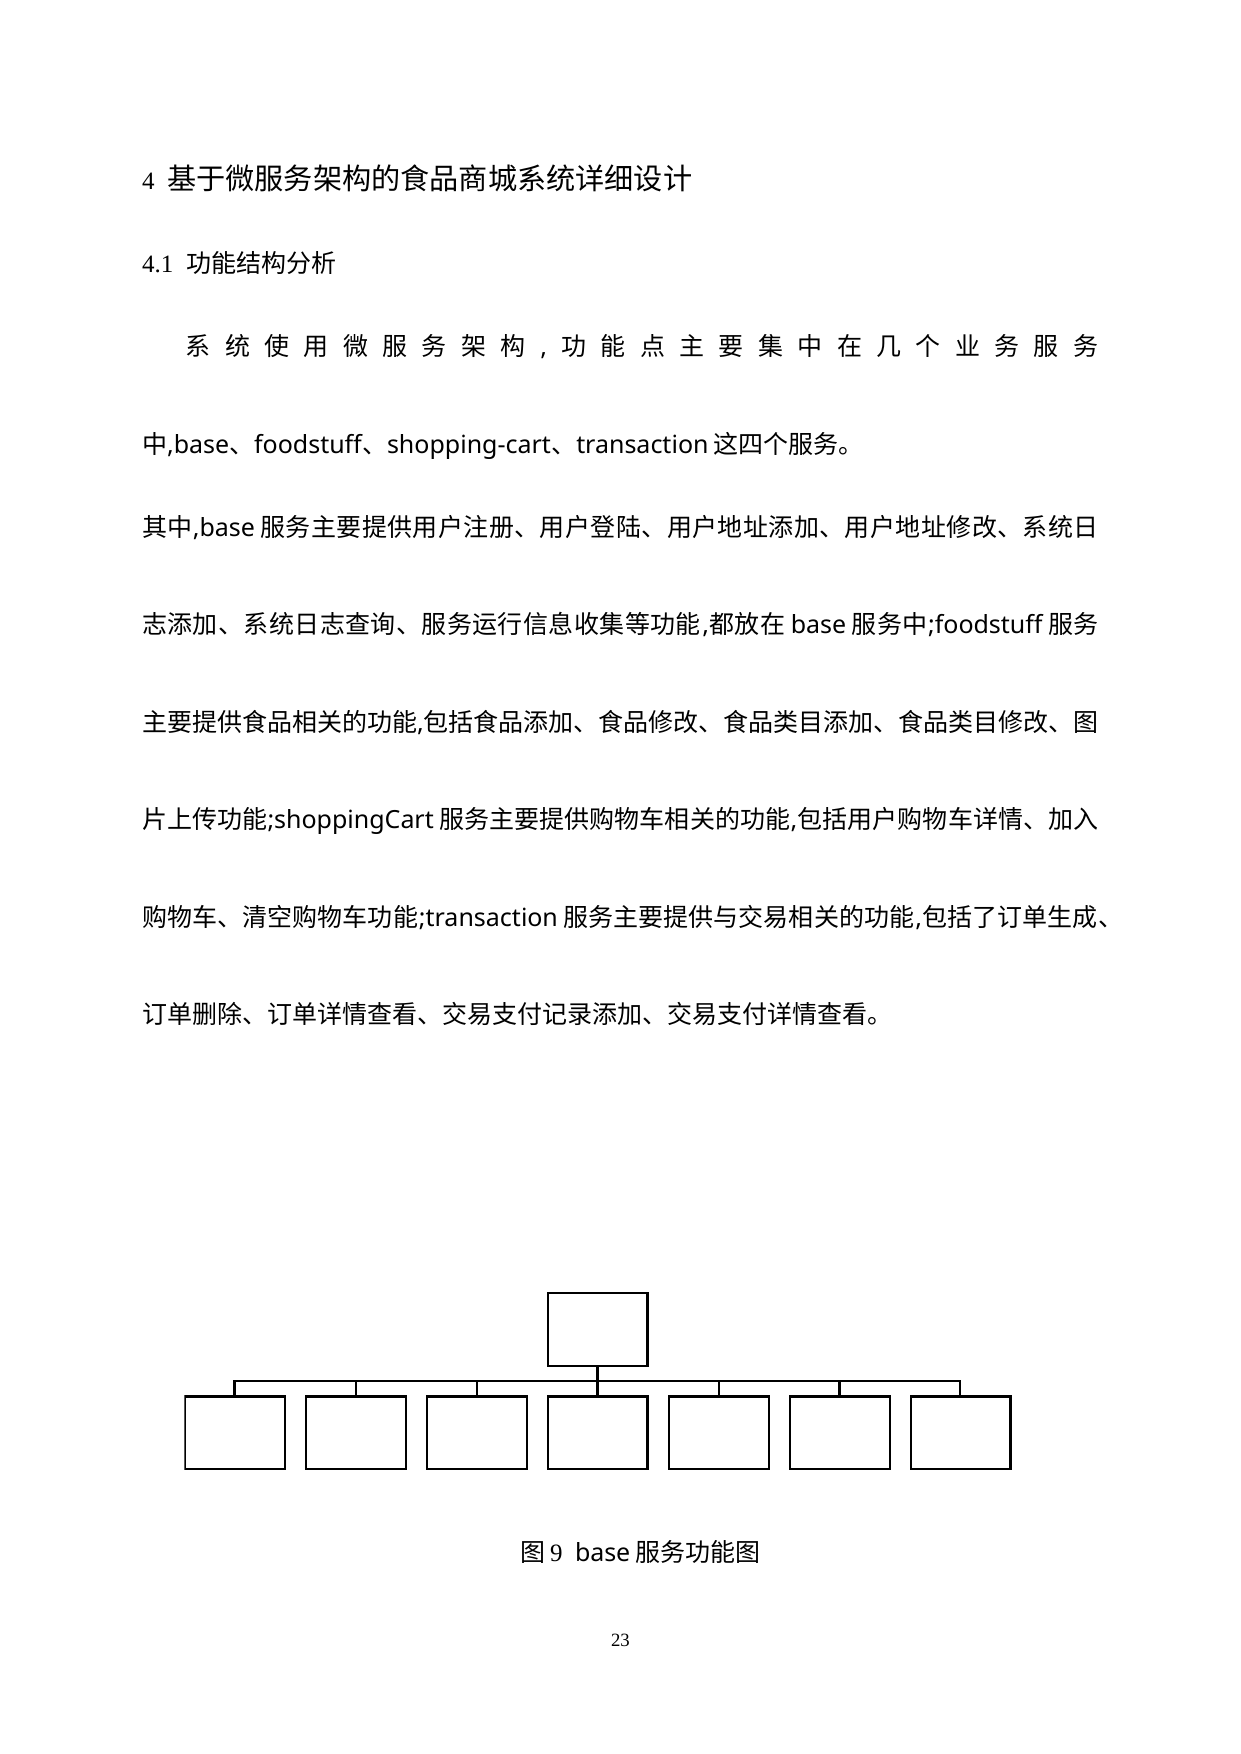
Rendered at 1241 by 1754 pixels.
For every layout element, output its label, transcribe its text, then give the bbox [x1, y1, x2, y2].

subtitle 4.1 功能结构分析 [142, 231, 1098, 296]
text 图9 base服务功能图 [181, 1518, 1098, 1583]
subtitle 4 基于微服务架构的食品商城系统详细设计 [142, 146, 1098, 211]
text 其中,base服务主要提供用户注册、用户登陆、用户地址添加、用户地址修改、系统日志添加、系统日志查询、服务运行信息收集等功能,都放在base服务中;foodstuff服务主要提供食品相关的功能,包括食品添加、食品修改、食品类目添加、食品类目修改、图片上传功能;shoppingCart服务主要提供购物车相关的功能,包括用户购物车详情、加入购物车、清空购物车功能;transaction服务主要提供与交易相关的功能,包括了订单生成、订单删除、订单详情查看、交易支付记录添加、交易支付详情查看。 [142, 493, 1098, 1046]
text 系统使用微服务架构,功能点主要集中在几个业务服务中,base、foodstuff、shopping-cart、transaction这四个服务。 [142, 312, 1098, 475]
